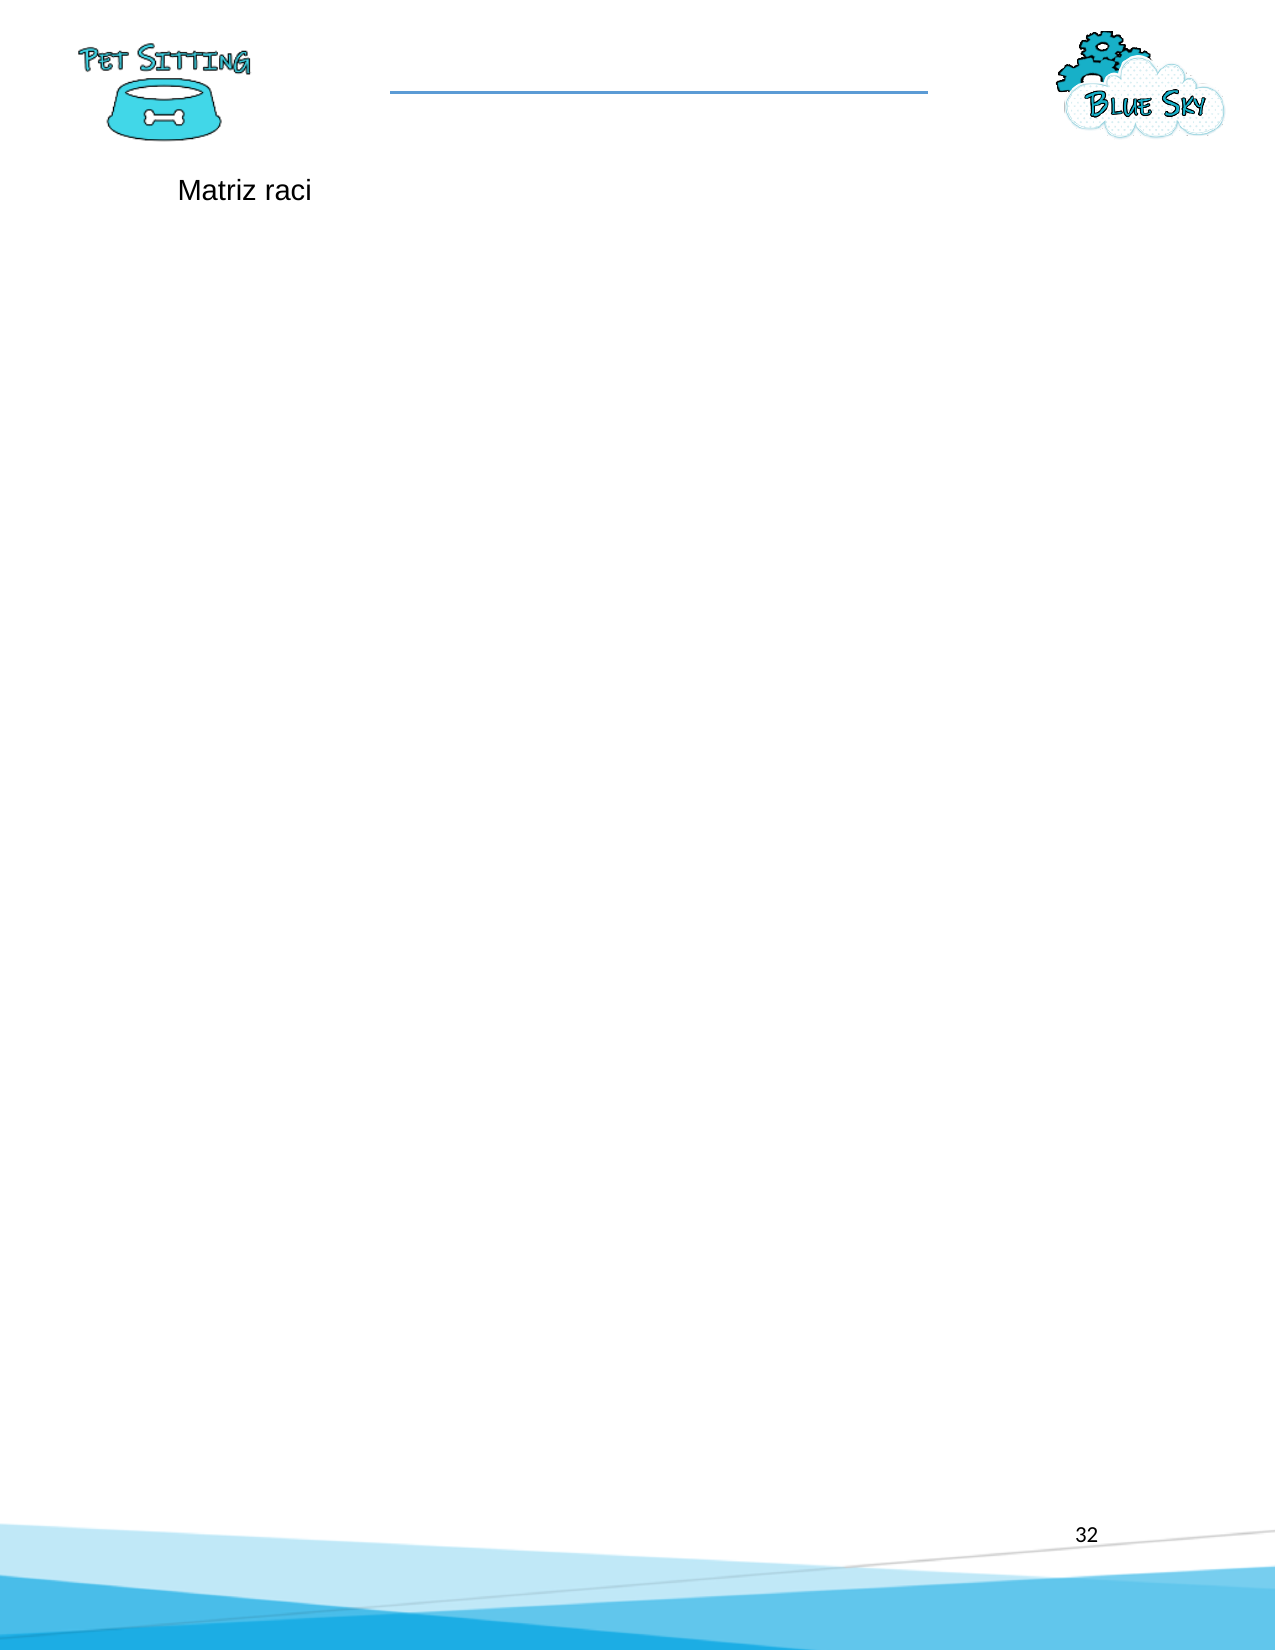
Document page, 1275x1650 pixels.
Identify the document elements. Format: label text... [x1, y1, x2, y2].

picture [0, 1487, 1275, 1650]
picture [71, 31, 260, 148]
picture [1050, 31, 1230, 143]
subtitle Matriz raci [177, 173, 1098, 206]
